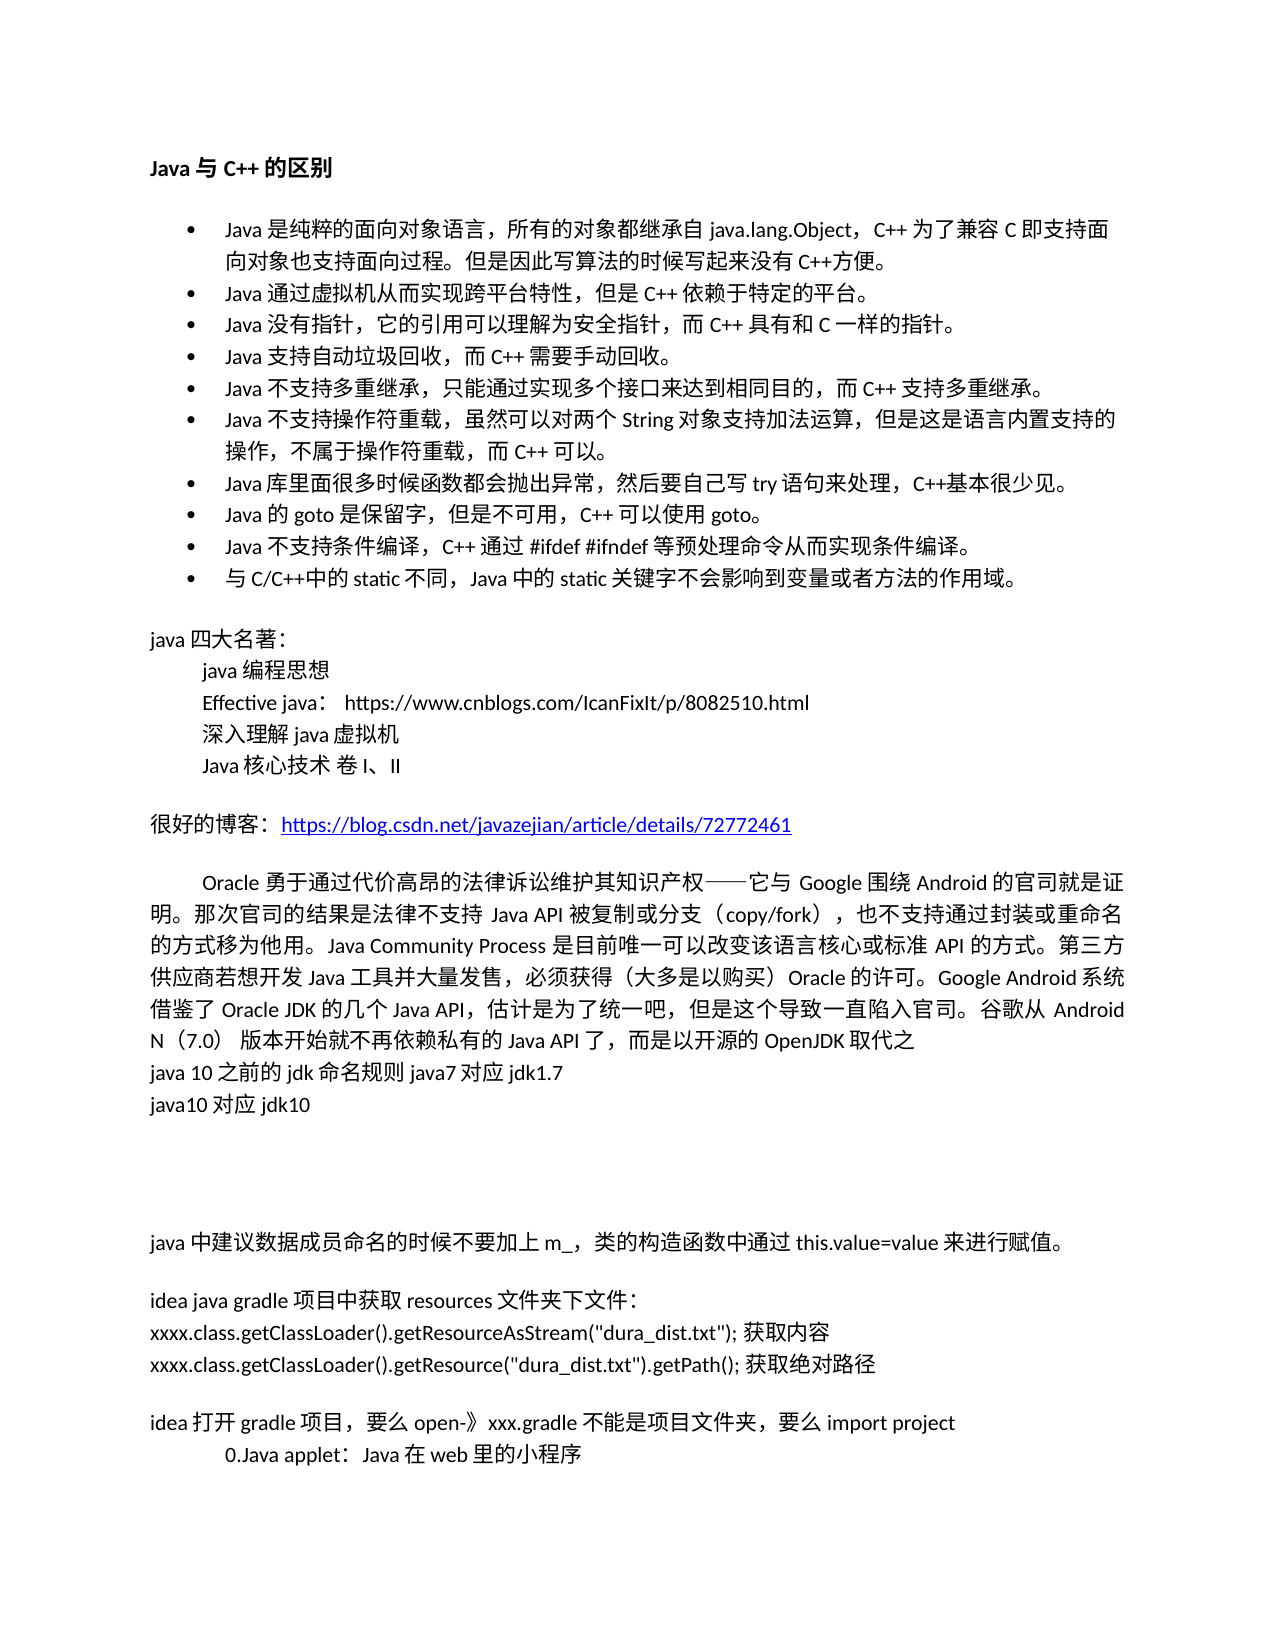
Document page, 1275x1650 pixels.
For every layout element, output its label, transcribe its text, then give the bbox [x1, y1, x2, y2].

list Java 不支持多重继承，只能通过实现多个接口来达到相同目的，而 C++ 支持多重继承。 [187, 371, 1125, 402]
text java 10之前的jdk命名规则java7对应jdk1.7 [150, 1055, 1125, 1087]
list Java 不支持条件编译，C++ 通过 #ifdef #ifndef 等预处理命令从而实现条件编译。 [187, 529, 1125, 561]
text idea打开gradle项目，要么open-》xxx.gradle不能是项目文件夹，要么import project [150, 1405, 1125, 1437]
text java 编程思想 [150, 653, 1125, 685]
list Java 通过虚拟机从而实现跨平台特性，但是 C++ 依赖于特定的平台。 [187, 276, 1125, 307]
text xxxx.class.getClassLoader().getResource("dura_dist.txt").getPath(); 获取绝对路径 [150, 1347, 1125, 1378]
list Java库里面很多时候函数都会抛出异常，然后要自己写try语句来处理，C++基本很少见。 [187, 466, 1125, 497]
text 很好的博客：https://blog.csdn.net/javazejian/article/details/72772461 [150, 807, 1125, 838]
text Oracle 勇于通过代价高昂的法律诉讼维护其知识产权——它与 Google 围绕 Android 的官司就是证明。那次官司的结果是法律不支持 Java API 被复制或分支（copy/fork），也不支持通过封装或重命名的方式移为他用。Java Community Process 是目前唯一可以改变该语言核心或标准 API 的方式。第三方供应商若想开发 Java 工具并大量发售，必须获得（大多是以购买）Oracle 的许可。Google Android系统借鉴了Oracle JDK的几个Java API，估计是为了统一吧，但是这个导致一直陷入官司。谷歌从 Android N（7.0） 版本开始就不再依赖私有的 Java API 了，而是以开源的 OpenJDK 取代之 [150, 865, 1125, 1055]
text java中建议数据成员命名的时候不要加上m_，类的构造函数中通过this.value=value来进行赋值。 [150, 1225, 1125, 1257]
text Effective java： https://www.cnblogs.com/IcanFixIt/p/8082510.html [150, 685, 1125, 717]
text java10 对应 jdk10 [150, 1087, 1125, 1118]
list Java 不支持操作符重载，虽然可以对两个 String 对象支持加法运算，但是这是语言内置支持的操作，不属于操作符重载，而 C++ 可以。 [187, 402, 1125, 466]
list Java 是纯粹的面向对象语言，所有的对象都继承自 java.lang.Object，C++ 为了兼容 C 即支持面向对象也支持面向过程。但是因此写算法的时候写起来没有C++方便。 [187, 212, 1125, 276]
list Java 支持自动垃圾回收，而 C++ 需要手动回收。 [187, 339, 1125, 371]
list Java 没有指针，它的引用可以理解为安全指针，而 C++ 具有和 C 一样的指针。 [187, 307, 1125, 339]
text Java 与 C++ 的区别 [150, 150, 1125, 183]
text 0.Java applet：Java在web里的小程序 [150, 1437, 1125, 1468]
text java四大名著： [150, 622, 1125, 653]
text Java核心技术 卷I、II [150, 748, 1125, 780]
text xxxx.class.getClassLoader().getResourceAsStream("dura_dist.txt"); 获取内容 [150, 1315, 1125, 1347]
text idea java gradle项目中获取resources文件夹下文件： [150, 1283, 1125, 1315]
text 深入理解java虚拟机 [150, 717, 1125, 748]
list Java 的 goto 是保留字，但是不可用，C++ 可以使用 goto。 [187, 497, 1125, 529]
list 与C/C++中的static不同，Java中的static关键字不会影响到变量或者方法的作用域。 [187, 561, 1125, 592]
